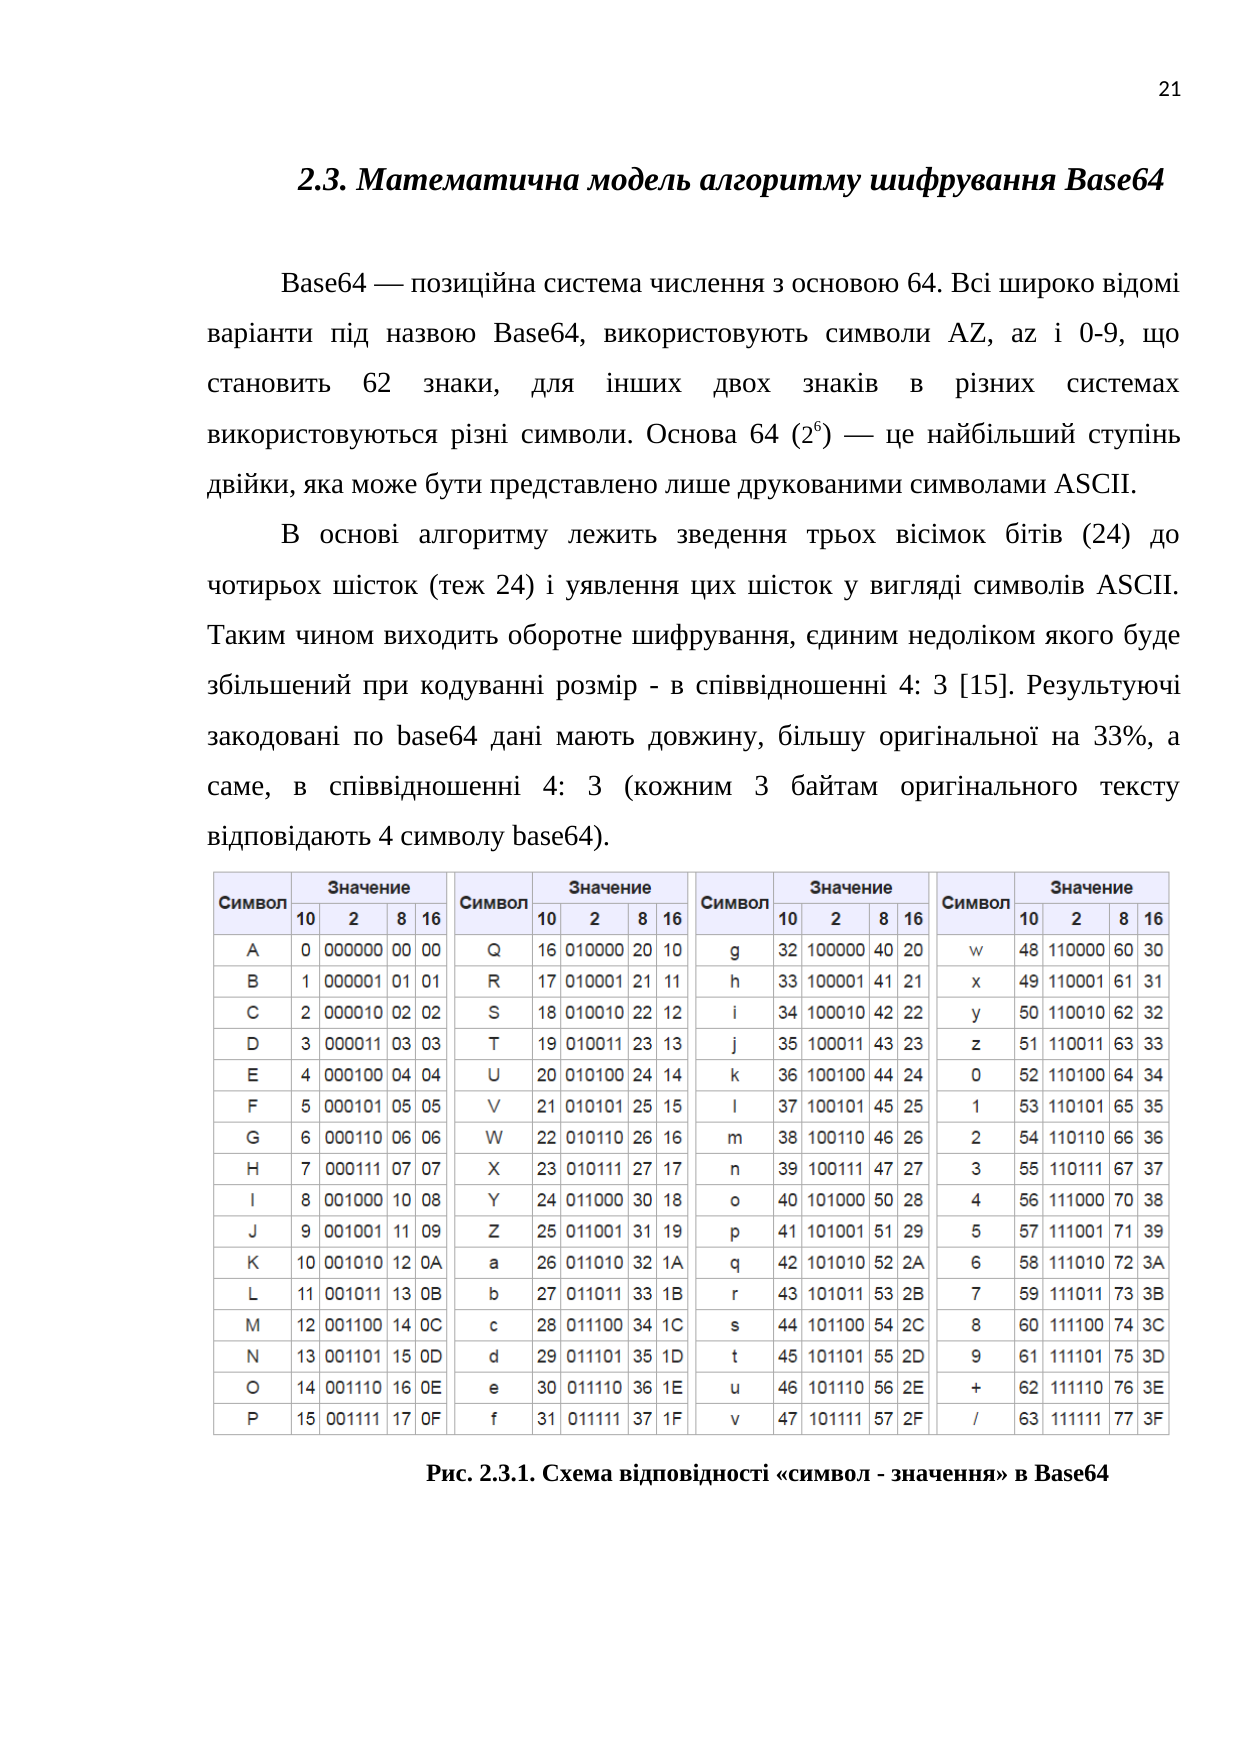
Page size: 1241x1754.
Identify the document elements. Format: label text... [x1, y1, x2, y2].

text Рис. 2.3.1. Схема відповідності «символ - значення» в Base64 [280, 1458, 1181, 1487]
text В основі алгоритму лежить зведення трьох вісімок бітів (24) до чотирьох шісток (теж 24) і уявлення цих шісток у вигляді символів ASCII. Таким чином виходить оборотне шифрування, єдиним недоліком якого буде збільшений при кодуванні розмір - в співвідношенні 4: 3 [15]. Результуючі закодовані по base64 дані мають довжину, більшу оригінальної на 33%, а саме, в співвідношенні 4: 3 (кожним 3 байтам оригінального тексту відповідають 4 символу base64). [207, 516, 1181, 852]
picture [206, 868, 1182, 1445]
text Base64 — позиційна система числення з основою 64. Всі широко відомі варіанти під назвою Base64, використовують символи AZ, az і 0-9, що становить 62 знаки, для інших двох знаків в різних системах використовуються різні символи. Основа 64 () — це найбільший ступінь двійки, яка може бути представлено лише друкованими символами ASCII. [207, 265, 1181, 500]
text 2.3. Математична модель алгоритму шифрування Base64 [207, 159, 1181, 197]
